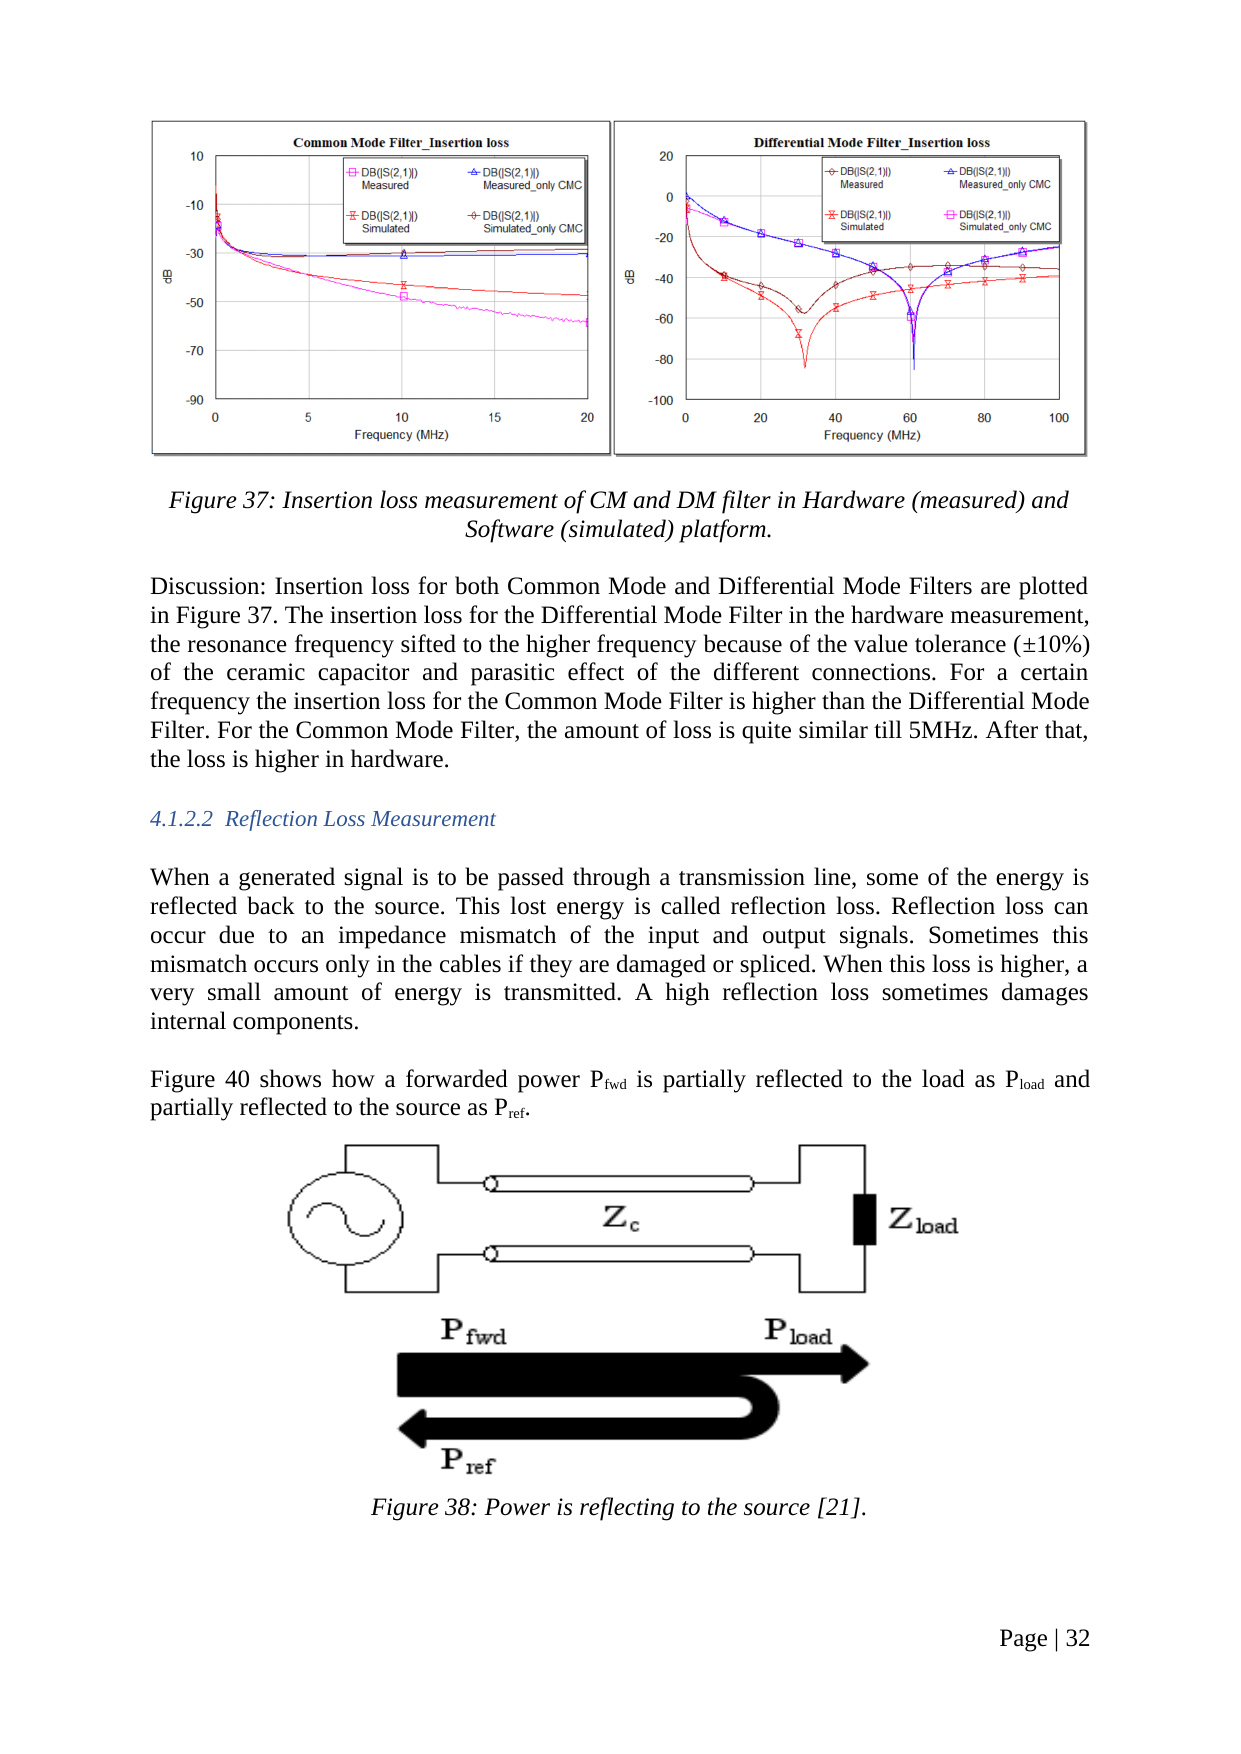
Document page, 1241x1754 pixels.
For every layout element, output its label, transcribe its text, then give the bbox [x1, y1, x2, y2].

picture [150, 118, 1088, 457]
text When a generated signal is to be passed through a transmission line, some of the energy is reflected back to the source. This lost energy is called reflection loss. Reflection loss can occur due to an impedance mismatch of the input and output signals. Sometimes this mismatch occurs only in the cables if they are damaged or spliced. When this loss is higher, a very small amount of energy is transmitted. A high reflection loss sometimes damages internal components. [150, 862, 1090, 1035]
subtitle Reflection Loss Measurement [150, 805, 1090, 832]
text Figure 38: Power is reflecting to the source . [150, 1492, 1090, 1521]
text Discussion: Insertion loss for both Common Mode and Differential Mode Filters are plotted in Figure 37. The insertion loss for the Differential Mode Filter in the hardware measurement, the resonance frequency sifted to the higher frequency because of the value tolerance (±10%) of the ceramic capacitor and parasitic effect of the different connections. For a certain frequency the insertion loss for the Common Mode Filter is higher than the Differential Mode Filter. For the Common Mode Filter, the amount of loss is quite similar till 5MHz. After that, the loss is higher in hardware. [150, 571, 1090, 772]
text Figure 37: Insertion loss measurement of CM and DM filter in Hardware (measured) and Software (simulated) platform. [150, 485, 1090, 542]
picture [259, 1121, 982, 1493]
text Figure 40 shows how a forwarded power Pfwd is partially reflected to the load as Pload and partially reflected to the source as Pref. [150, 1064, 1090, 1121]
